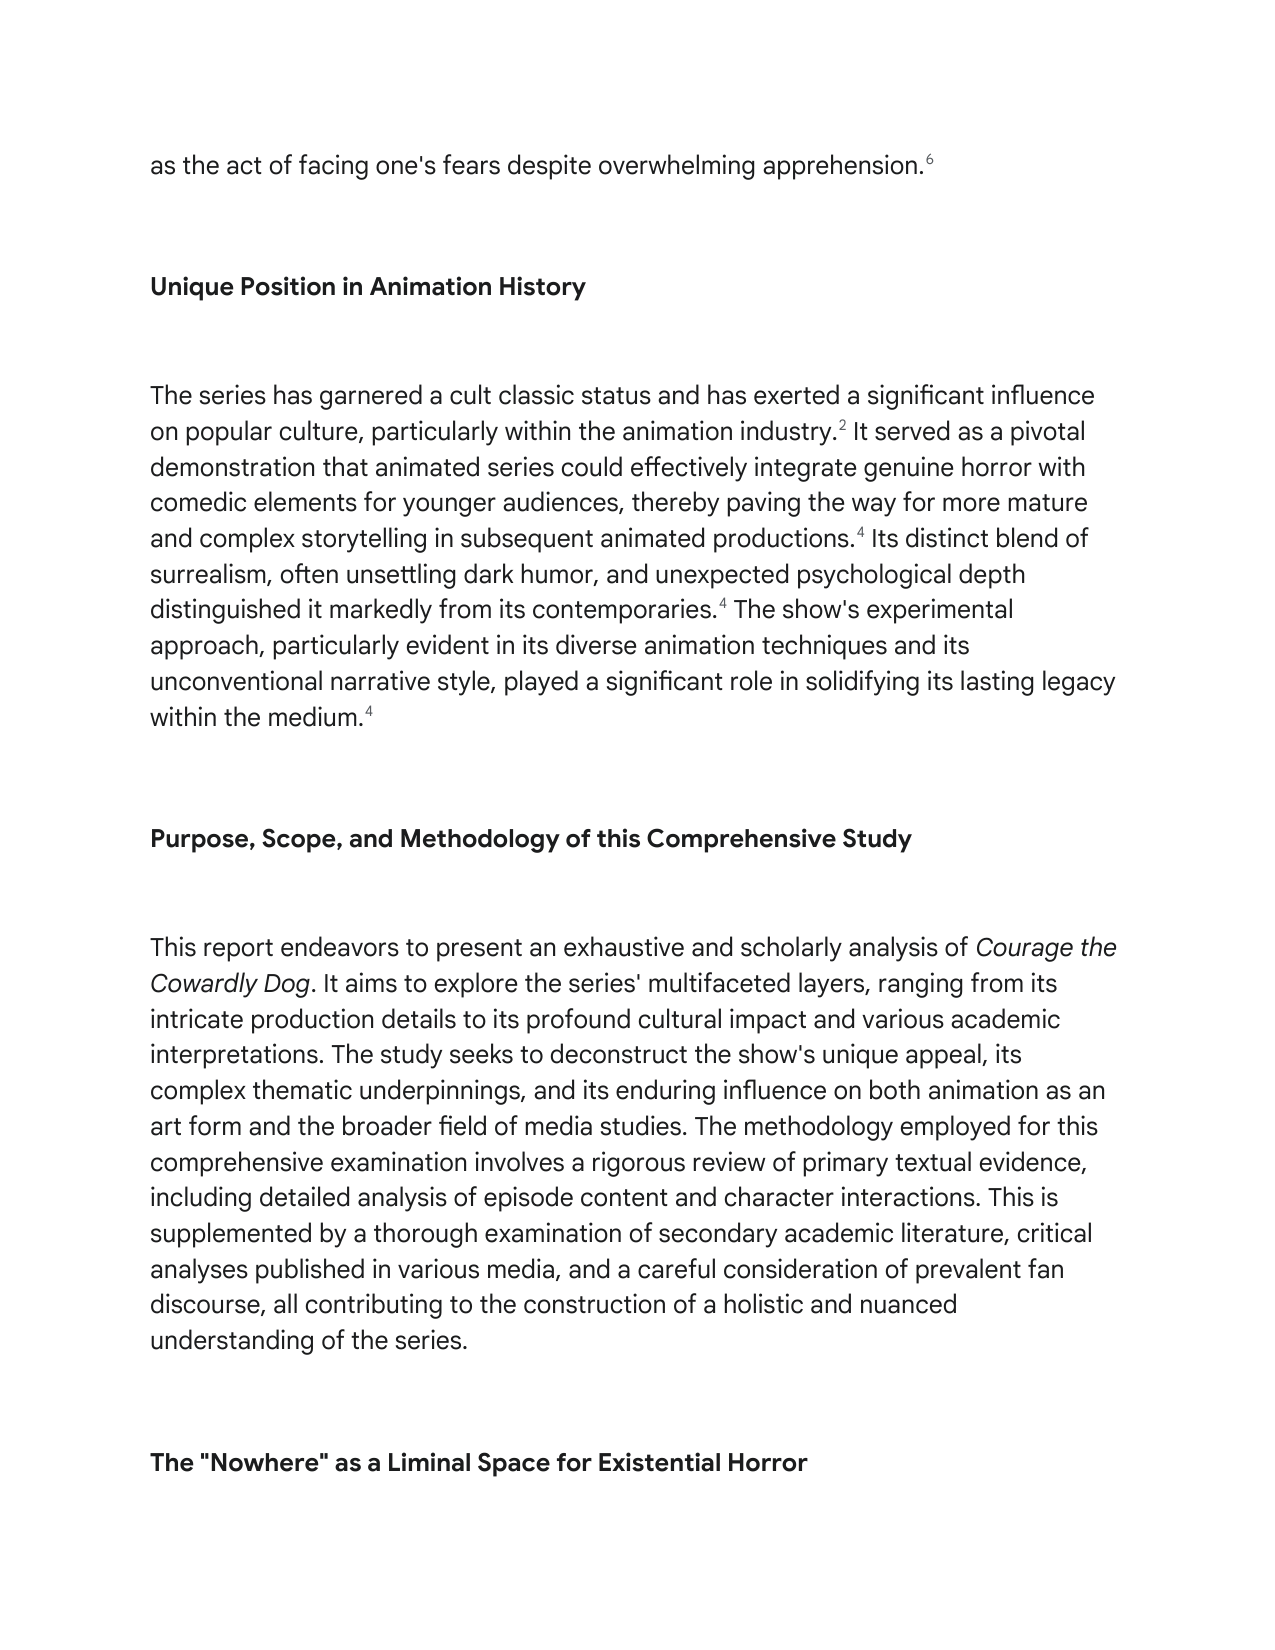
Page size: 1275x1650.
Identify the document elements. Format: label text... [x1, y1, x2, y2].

subtitle Unique Position in Animation History [150, 271, 1125, 303]
subtitle Purpose, Scope, and Methodology of this Comprehensive Study [150, 823, 1125, 855]
text The series has garnered a cult classic status and has exerted a significant influence on popular culture, particularly within the animation industry.2 It served as a pivotal demonstration that animated series could effectively integrate genuine horror with comedic elements for younger audiences, thereby paving the way for more mature and complex storytelling in subsequent animated productions.4 Its distinct blend of surrealism, often unsettling dark humor, and unexpected psychological depth distinguished it markedly from its contemporaries.4 The show's experimental approach, particularly evident in its diverse animation techniques and its unconventional narrative style, played a significant role in solidifying its lasting legacy within the medium.4 [150, 380, 1125, 733]
text This report endeavors to present an exhaustive and scholarly analysis of Courage the Cowardly Dog. It aims to explore the series' multifaceted layers, ranging from its intricate production details to its profound cultural impact and various academic interpretations. The study seeks to deconstruct the show's unique appeal, its complex thematic underpinnings, and its enduring influence on both animation as an art form and the broader field of media studies. The methodology employed for this comprehensive examination involves a rigorous review of primary textual evidence, including detailed analysis of episode content and character interactions. This is supplemented by a thorough examination of secondary academic literature, critical analyses published in various media, and a careful consideration of prevalent fan discourse, all contributing to the construction of a holistic and nuanced understanding of the series. [150, 932, 1125, 1357]
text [150, 150, 1125, 181]
subtitle The "Nowhere" as a Liminal Space for Existential Horror [150, 1447, 1125, 1478]
